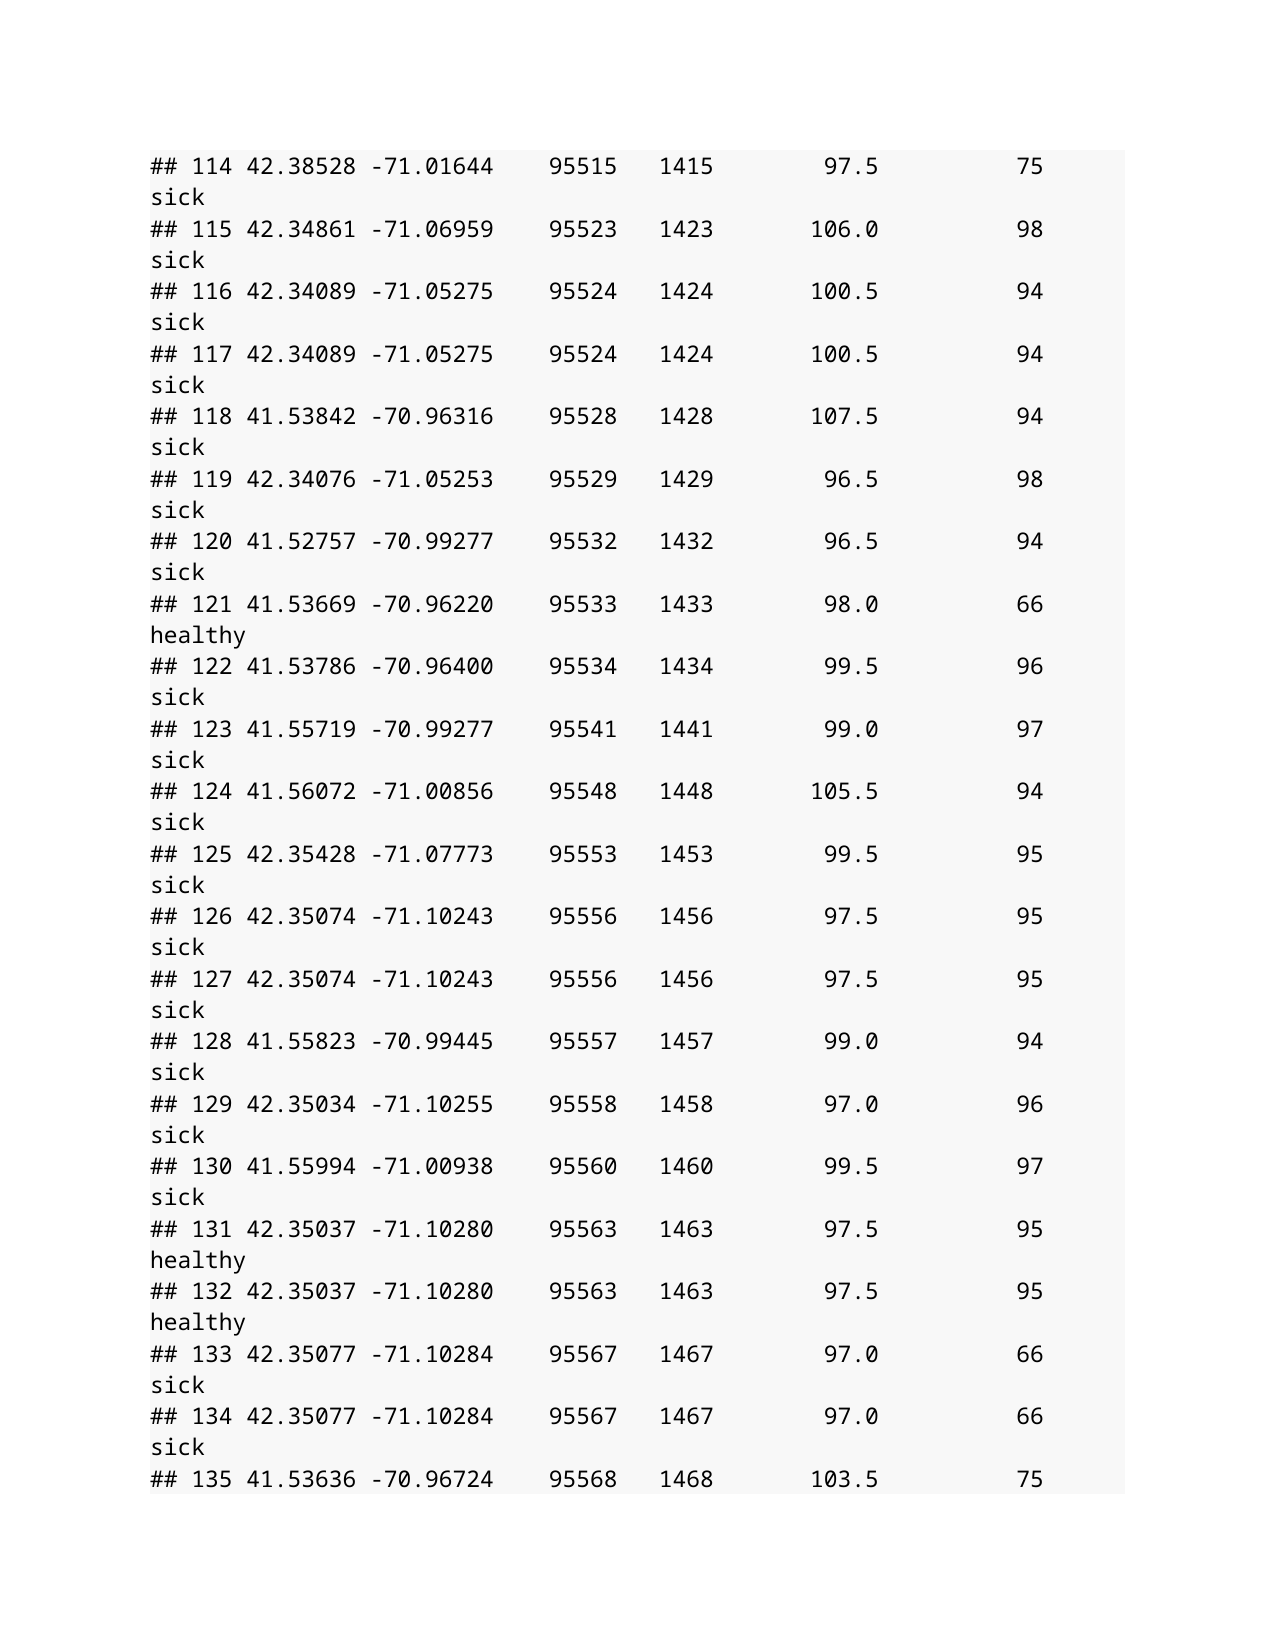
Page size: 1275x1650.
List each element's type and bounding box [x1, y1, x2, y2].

text [150, 150, 1125, 1494]
